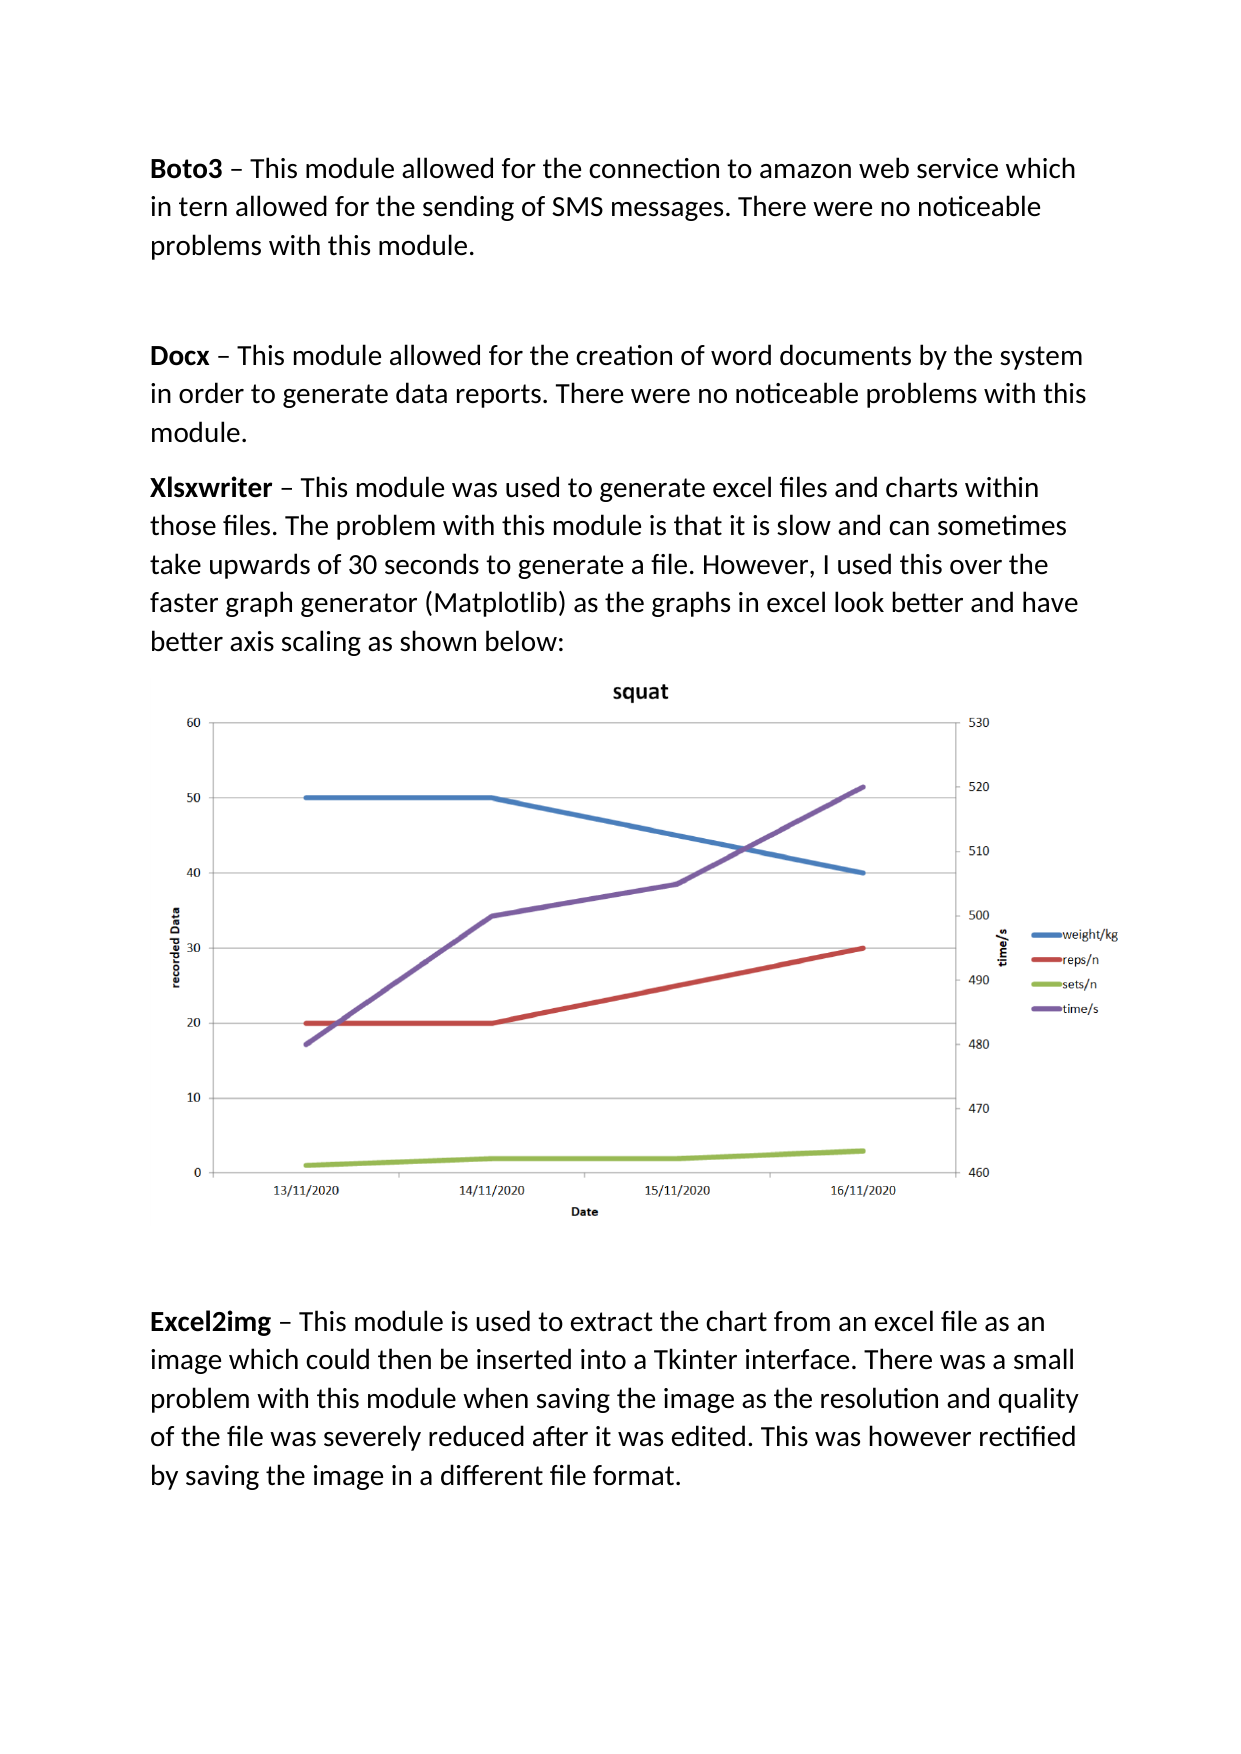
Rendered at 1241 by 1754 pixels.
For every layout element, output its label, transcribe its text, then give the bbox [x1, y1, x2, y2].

picture [150, 678, 1123, 1226]
text Xlsxwriter – This module was used to generate excel files and charts within those files. The problem with this module is that it is slow and can sometimes take upwards of 30 seconds to generate a file. However, I used this over the faster graph generator (Matplotlib) as the graphs in excel look better and have better axis scaling as shown below: [150, 469, 1090, 658]
text Docx – This module allowed for the creation of word documents by the system in order to generate data reports. There were no noticeable problems with this module. [150, 337, 1090, 449]
text Boto3 – This module allowed for the connection to amazon web service which in tern allowed for the sending of SMS messages. There were no noticeable problems with this module. [150, 150, 1090, 262]
text Excel2img – This module is used to extract the chart from an excel file as an image which could then be inserted into a Tkinter interface. There was a small problem with this module when saving the image as the resolution and quality of the file was severely reduced after it was edited. This was however rectified by saving the image in a different file format. [150, 1303, 1090, 1492]
